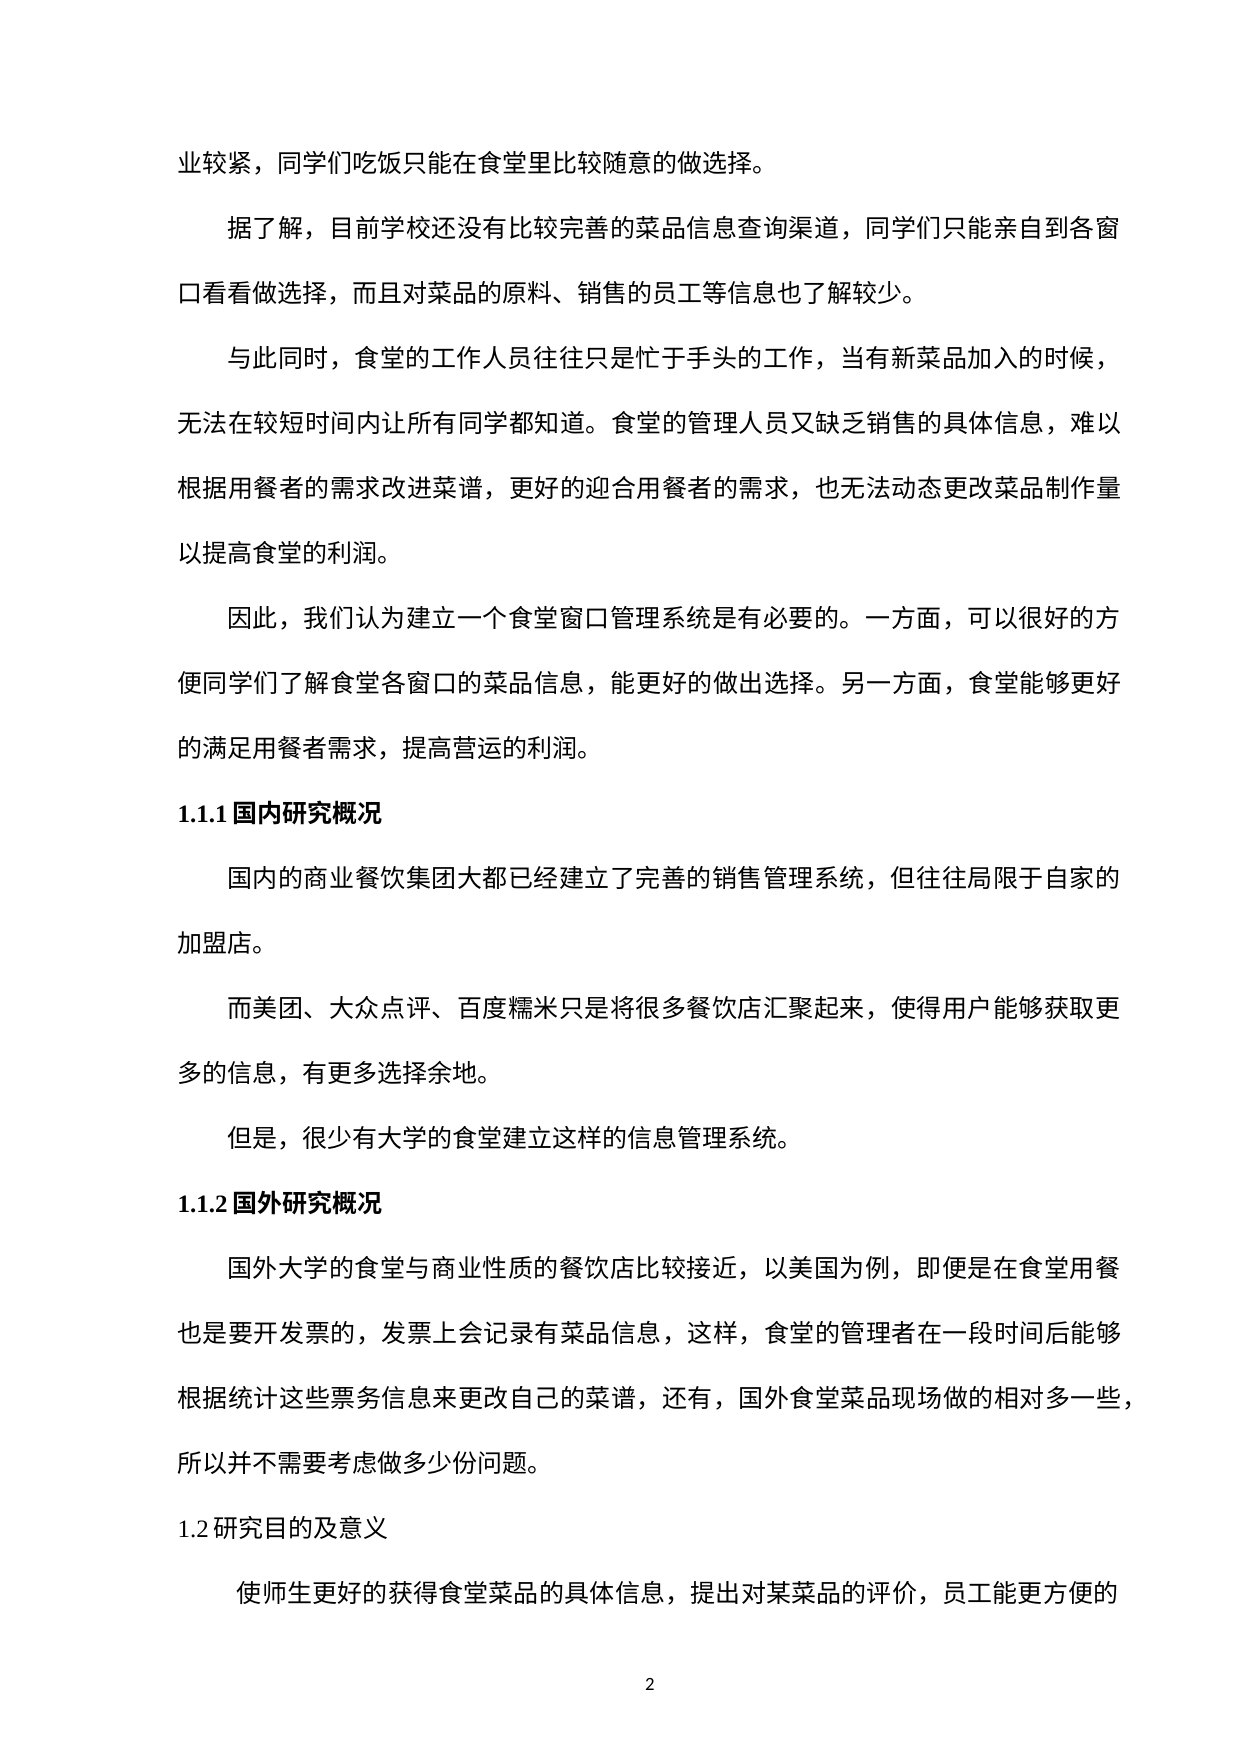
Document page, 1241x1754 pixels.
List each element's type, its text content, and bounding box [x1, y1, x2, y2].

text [177, 129, 1122, 194]
text 但是，很少有大学的食堂建立这样的信息管理系统。 [177, 1104, 1122, 1169]
text 与此同时，食堂的工作人员往往只是忙于手头的工作，当有新菜品加入的时候，无法在较短时间内让所有同学都知道。食堂的管理人员又缺乏销售的具体信息，难以根据用餐者的需求改进菜谱，更好的迎合用餐者的需求，也无法动态更改菜品制作量以提高食堂的利润。 [177, 324, 1122, 584]
text 国内的商业餐饮集团大都已经建立了完善的销售管理系统，但往往局限于自家的加盟店。 [177, 844, 1122, 974]
subtitle 1.2研究目的及意义 [177, 1494, 1122, 1559]
text 国外大学的食堂与商业性质的餐饮店比较接近，以美国为例，即便是在食堂用餐也是要开发票的，发票上会记录有菜品信息，这样，食堂的管理者在一段时间后能够根据统计这些票务信息来更改自己的菜谱，还有，国外食堂菜品现场做的相对多一些，所以并不需要考虑做多少份问题。 [177, 1234, 1122, 1494]
text 而美团、大众点评、百度糯米只是将很多餐饮店汇聚起来，使得用户能够获取更多的信息，有更多选择余地。 [177, 974, 1122, 1104]
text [187, 1559, 1122, 1624]
text 因此，我们认为建立一个食堂窗口管理系统是有必要的。一方面，可以很好的方便同学们了解食堂各窗口的菜品信息，能更好的做出选择。另一方面，食堂能够更好的满足用餐者需求，提高营运的利润。 [177, 584, 1122, 779]
text 据了解，目前学校还没有比较完善的菜品信息查询渠道，同学们只能亲自到各窗口看看做选择，而且对菜品的原料、销售的员工等信息也了解较少。 [177, 194, 1122, 324]
subtitle 1.1.1国内研究概况 [177, 779, 1122, 844]
subtitle 1.1.2国外研究概况 [177, 1169, 1122, 1234]
